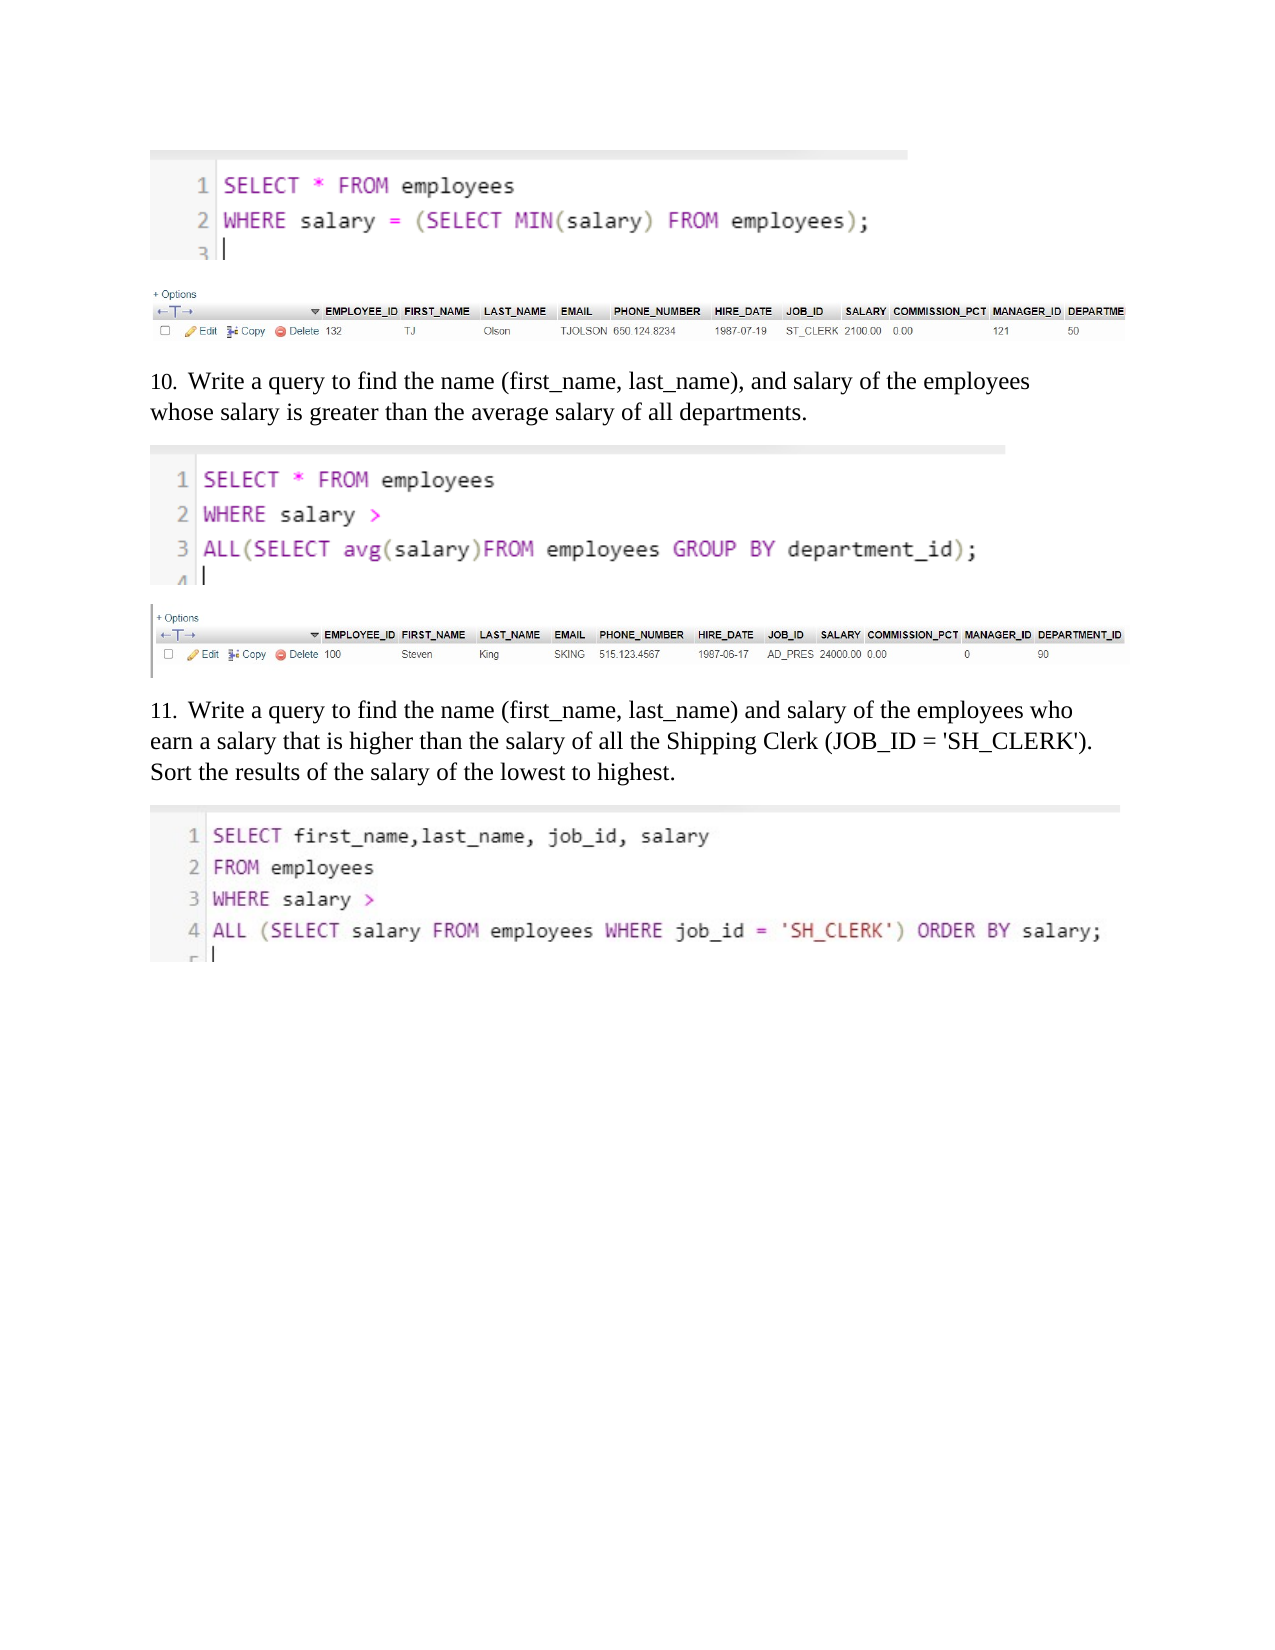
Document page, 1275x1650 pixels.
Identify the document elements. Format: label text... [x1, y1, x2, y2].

picture [150, 805, 1121, 962]
list Write a query to find the name (first_name, last_name), and salary of the employees whose salary is greater than the average salary of all departments. [150, 366, 1100, 426]
picture [152, 290, 1126, 341]
picture [150, 150, 908, 260]
picture [150, 445, 1006, 585]
picture [150, 604, 1131, 678]
list Write a query to find the name (first_name, last_name) and salary of the employees who earn a salary that is higher than the salary of all the Shipping Clerk (JOB_ID = 'SH_CLERK'). Sort the results of the salary of the lowest to highest. [150, 678, 1122, 786]
